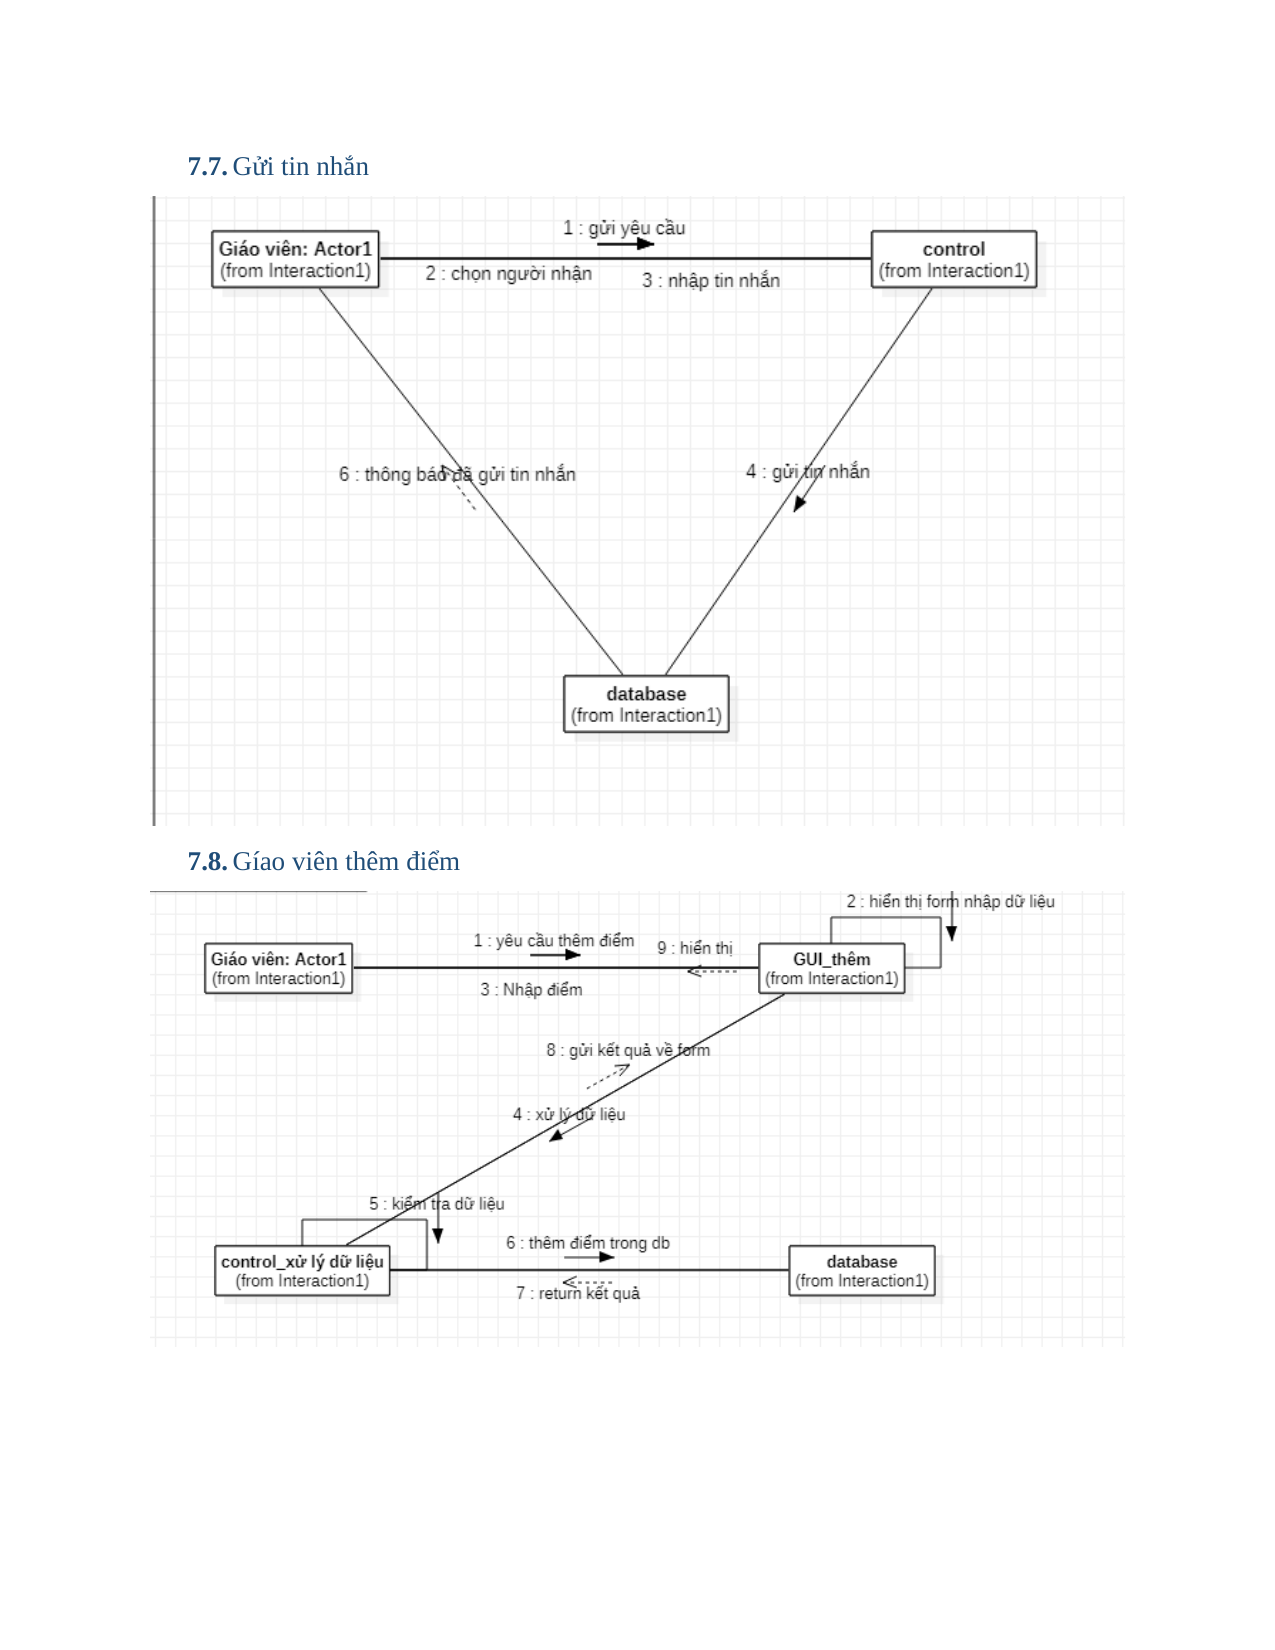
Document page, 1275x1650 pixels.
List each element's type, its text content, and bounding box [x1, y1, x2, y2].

picture [150, 196, 1125, 826]
subtitle Gửi tin nhắn [187, 150, 1125, 181]
picture [150, 891, 1125, 1347]
subtitle Gíao viên thêm điểm [187, 845, 1125, 876]
